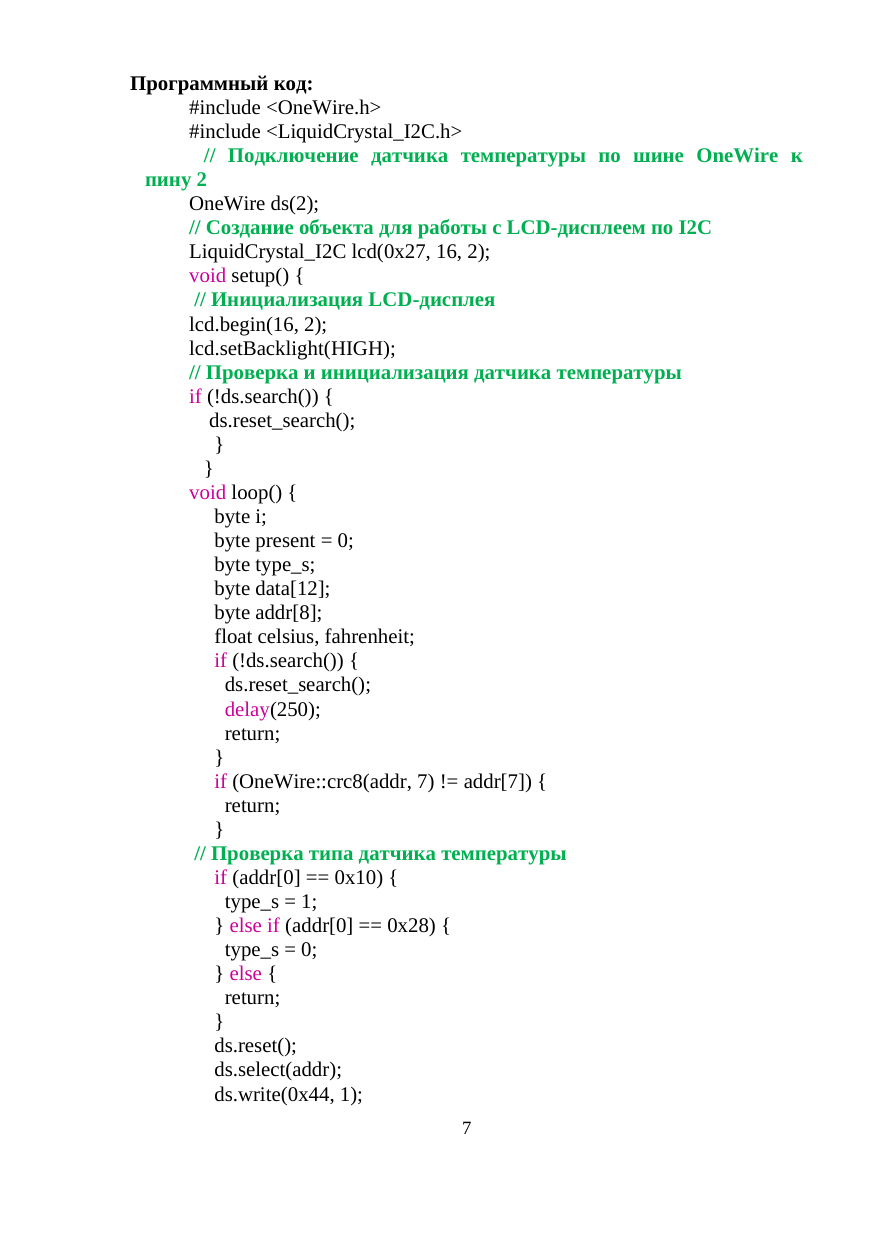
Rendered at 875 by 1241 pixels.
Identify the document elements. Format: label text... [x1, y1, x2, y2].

subtitle #include <LiquidCrystal_I2C.h> [130, 119, 803, 143]
subtitle // Проверка типа датчика температуры [130, 841, 803, 865]
subtitle float celsius, fahrenheit; [145, 624, 803, 648]
subtitle } [145, 817, 803, 841]
subtitle byte addr[8]; [145, 600, 803, 624]
subtitle ds.reset_search(); [145, 672, 803, 696]
subtitle OneWire ds(2); [130, 191, 803, 215]
subtitle lcd.begin(16, 2); [130, 311, 803, 336]
subtitle delay(250); [145, 696, 803, 721]
subtitle ds.write(0x44, 1); [145, 1081, 803, 1106]
subtitle void loop() { [130, 480, 803, 504]
subtitle byte type_s; [145, 552, 803, 576]
subtitle byte i; [145, 504, 803, 528]
subtitle type_s = 1; [145, 889, 803, 913]
subtitle return; [145, 721, 803, 744]
subtitle } [145, 456, 803, 480]
subtitle // Подключение датчика температуры по шине OneWire к пину 2 [145, 143, 803, 191]
subtitle } [145, 1009, 803, 1033]
subtitle // Создание объекта для работы с LCD-дисплеем по I2C [130, 215, 803, 239]
subtitle #include <OneWire.h> [130, 95, 803, 119]
subtitle // Проверка и инициализация датчика температуры [130, 359, 803, 384]
subtitle } else { [145, 961, 803, 985]
subtitle type_s = 0; [145, 937, 803, 961]
subtitle ds.reset(); [145, 1033, 803, 1057]
subtitle } else if (addr[0] == 0x28) { [145, 913, 803, 937]
subtitle ds.select(addr); [145, 1057, 803, 1081]
subtitle } [145, 744, 803, 769]
subtitle byte data[12]; [145, 576, 803, 600]
subtitle LiquidCrystal_I2C lcd(0x27, 16, 2); [130, 239, 803, 263]
subtitle // Инициализация LCD-дисплея [130, 287, 803, 311]
subtitle if (!ds.search()) { [145, 648, 803, 672]
subtitle void setup() { [130, 263, 803, 287]
subtitle if (addr[0] == 0x10) { [145, 865, 803, 889]
subtitle if (OneWire::crc8(addr, 7) != addr[7]) { [145, 769, 803, 793]
subtitle if (!ds.search()) { [130, 384, 803, 408]
subtitle } [145, 432, 803, 456]
subtitle byte present = 0; [145, 528, 803, 552]
subtitle return; [145, 985, 803, 1009]
subtitle return; [145, 793, 803, 817]
subtitle Программный код: [130, 71, 803, 95]
subtitle ds.reset_search(); [145, 408, 803, 432]
subtitle lcd.setBacklight(HIGH); [130, 336, 803, 359]
